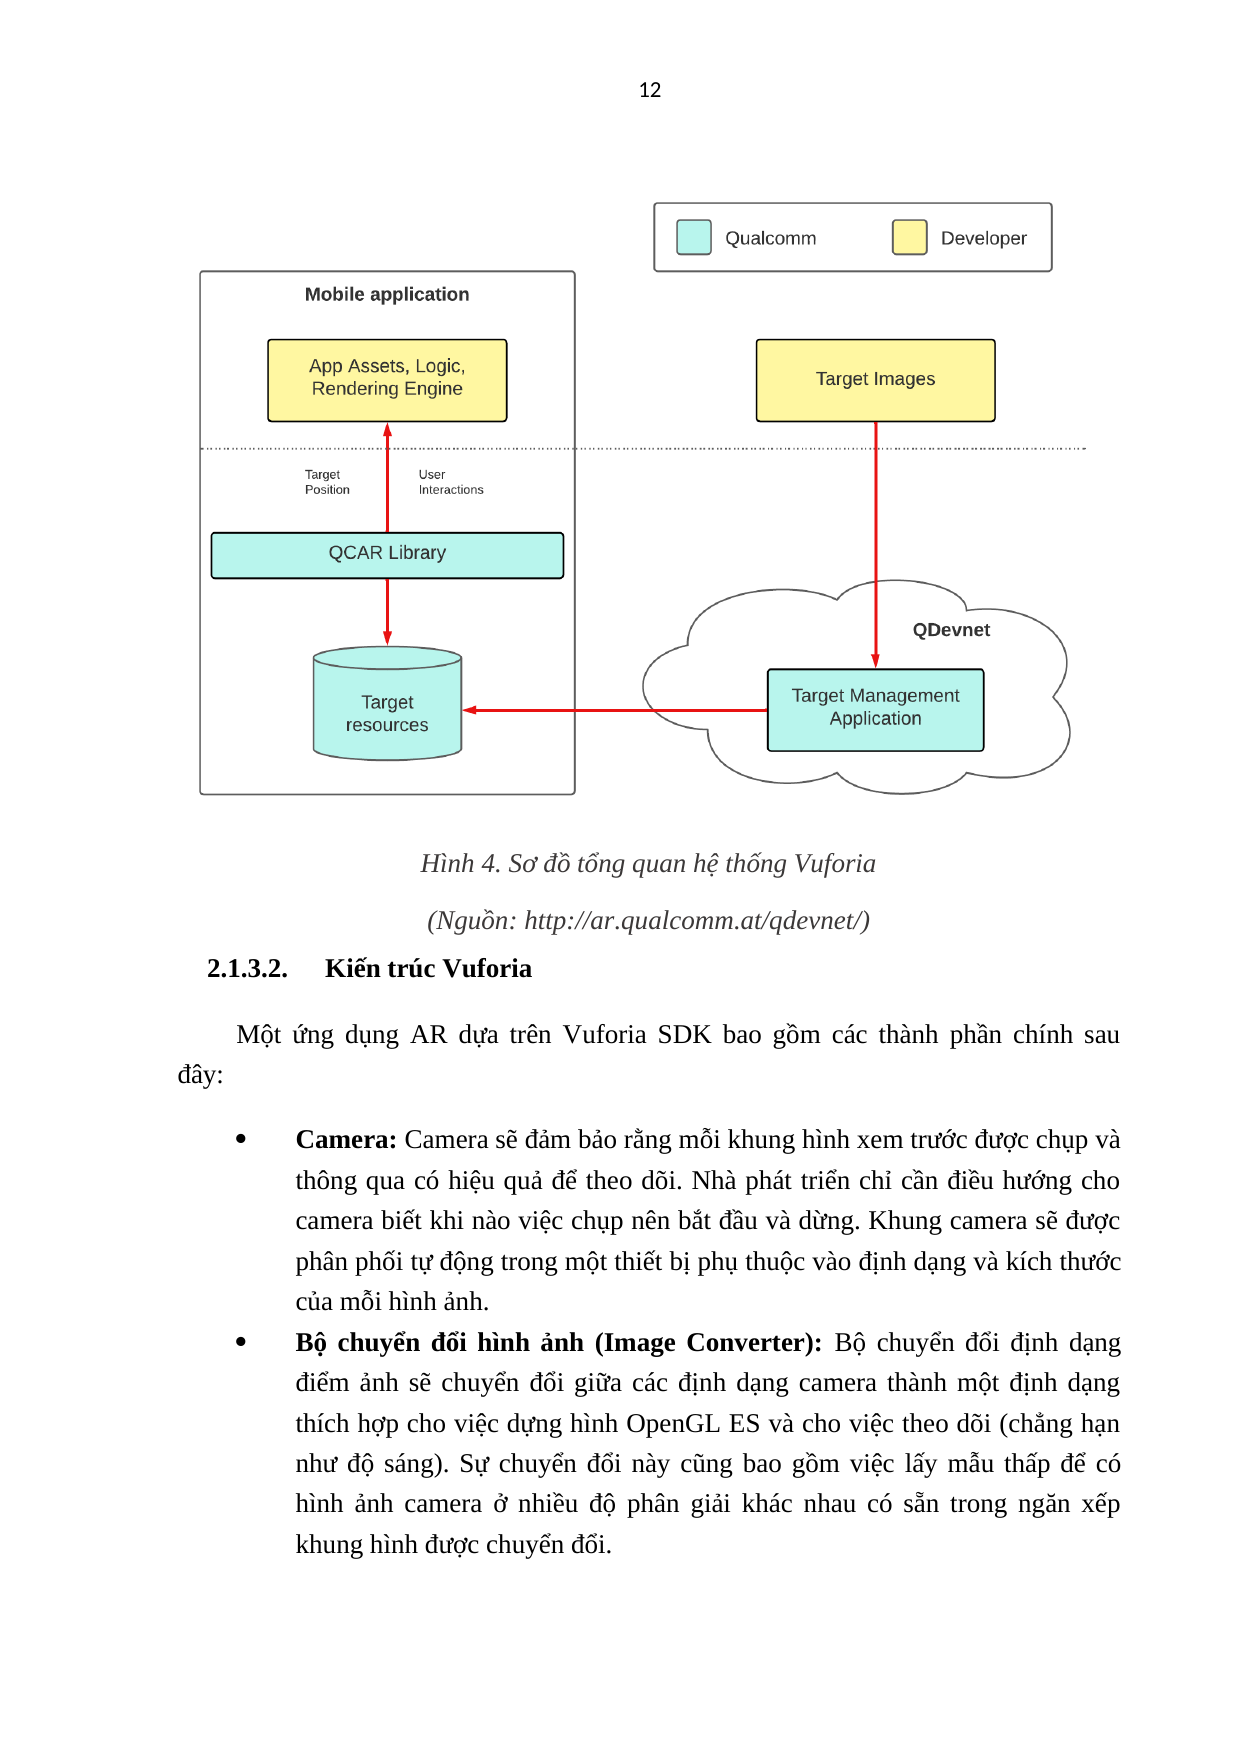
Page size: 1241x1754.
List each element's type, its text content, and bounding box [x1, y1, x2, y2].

text (Nguồn: http://ar.qualcomm.at/qdevnet/) [177, 904, 1122, 936]
list Camera: Camera sẽ đảm bảo rằng mỗi khung hình xem trước được chụp và thông qua có hiệu quả để theo dõi. Nhà phát triển chỉ cần điều hướng cho camera biết khi nào việc chụp nên bắt đầu và dừng. Khung camera sẽ được phân phối tự động trong một thiết bị phụ thuộc vào định dạng và kích thước của mỗi hình ảnh. [236, 1123, 1122, 1316]
picture [177, 180, 1123, 823]
text Hình 4. Sơ đồ tổng quan hệ thống Vuforia [177, 847, 1122, 878]
text Một ứng dụng AR dựa trên Vuforia SDK bao gồm các thành phần chính sau đây: [177, 1018, 1122, 1089]
list Bộ chuyển đổi hình ảnh (Image Converter): Bộ chuyển đổi định dạng điểm ảnh sẽ chuyển đổi giữa các định dạng camera thành một định dạng thích hợp cho việc dựng hình OpenGL ES và cho việc theo dõi (chẳng hạn như độ sáng). Sự chuyển đổi này cũng bao gồm việc lấy mẫu thấp để có hình ảnh camera ở nhiều độ phân giải khác nhau có sẵn trong ngăn xếp khung hình được chuyển đổi. [236, 1326, 1122, 1559]
list Kiến trúc Vuforia [207, 952, 1122, 983]
